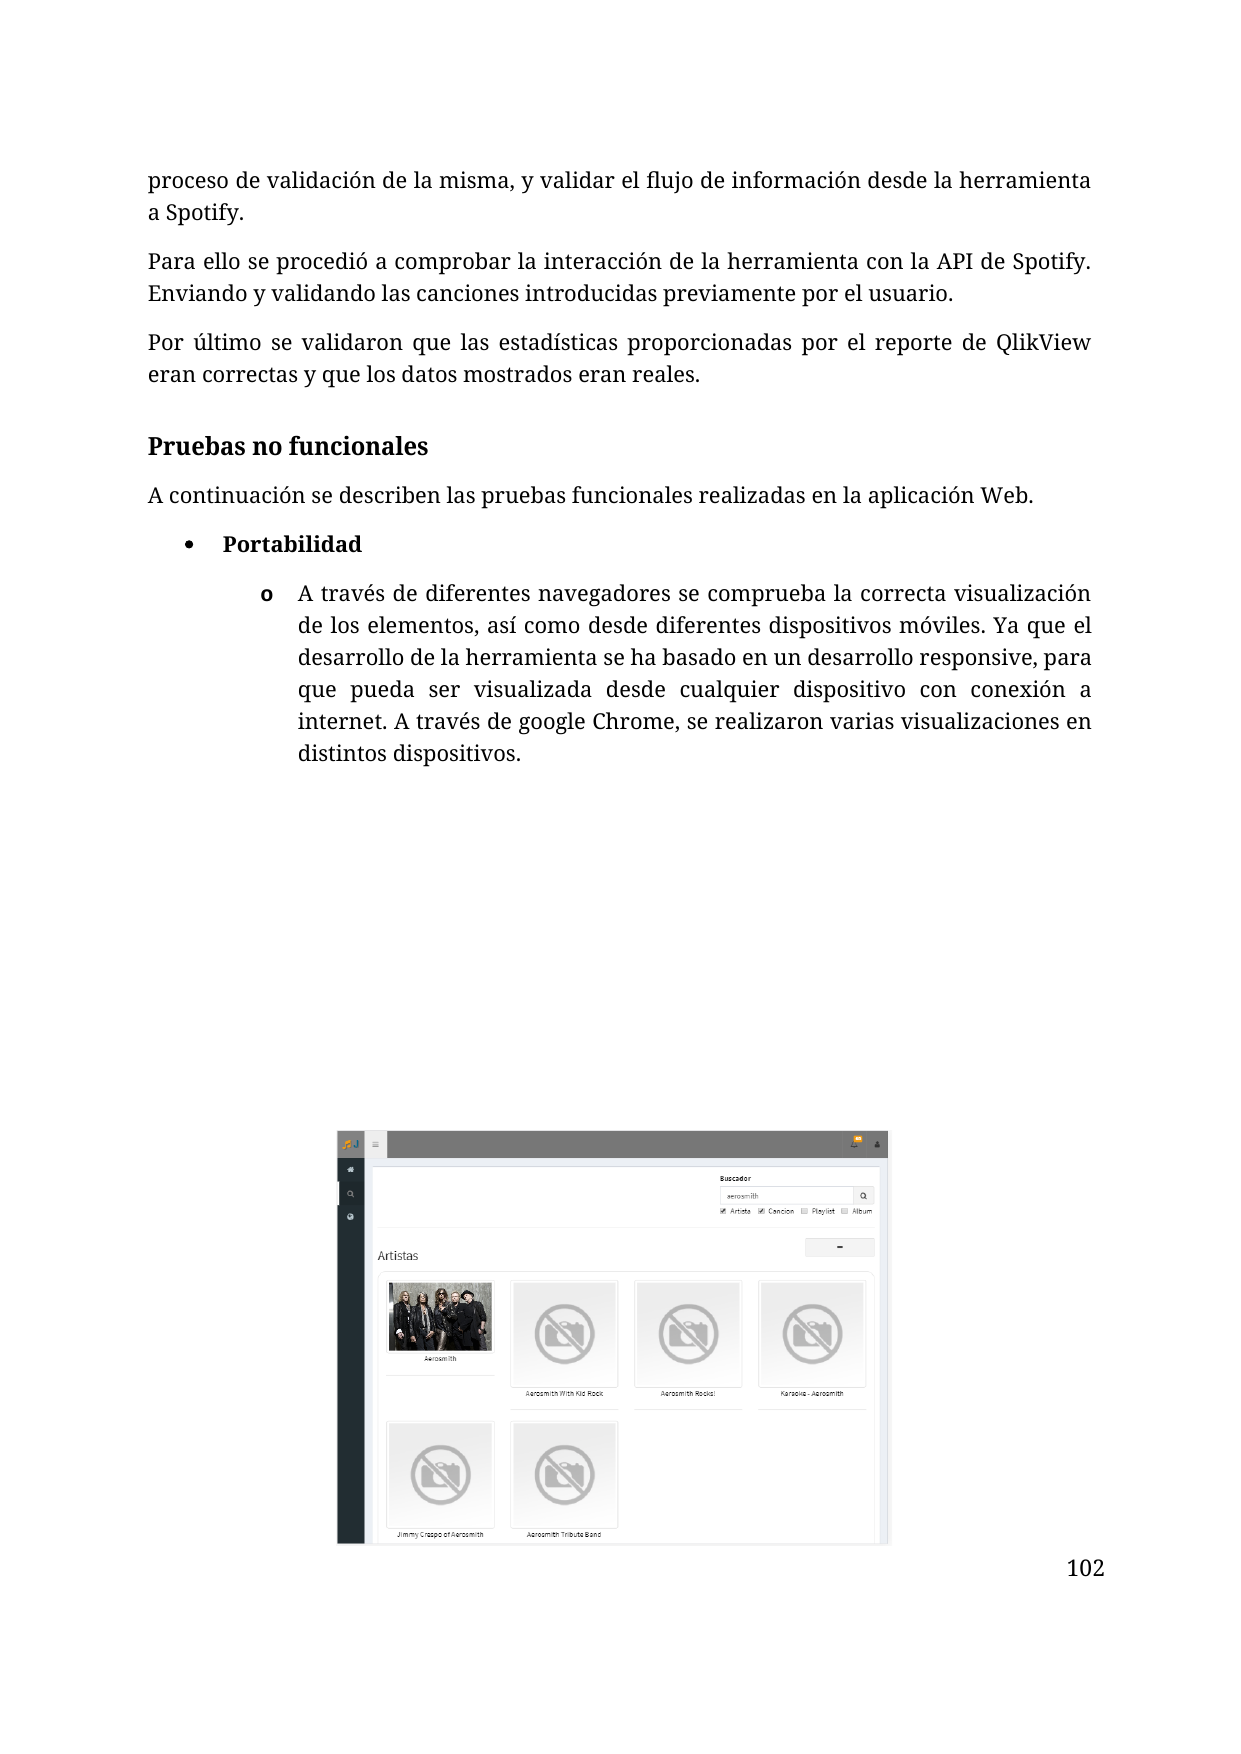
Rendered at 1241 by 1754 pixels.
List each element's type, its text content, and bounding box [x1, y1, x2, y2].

text A continuación se describen las pruebas funcionales realizadas en la aplicación Web. [148, 480, 1093, 509]
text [148, 164, 1093, 226]
list A través de diferentes navegadores se comprueba la correcta visualización de los elementos, así como desde diferentes dispositivos móviles. Ya que el desarrollo de la herramienta se ha basado en un desarrollo responsive, para que pueda ser visualizada desde cualquier dispositivo con conexión a internet. A través de google Chrome, se realizaron varias visualizaciones en distintos dispositivos. [260, 578, 1093, 768]
subtitle Pruebas no funcionales [148, 429, 1105, 463]
text Por último se validaron que las estadísticas proporcionadas por el reporte de QlikView eran correctas y que los datos mostrados eran reales. [148, 327, 1093, 388]
picture [336, 1130, 893, 1546]
list Portabilidad [185, 529, 1093, 558]
text Para ello se procedió a comprobar la interacción de la herramienta con la API de Spotify. Enviando y validando las canciones introducidas previamente por el usuario. [148, 246, 1093, 307]
